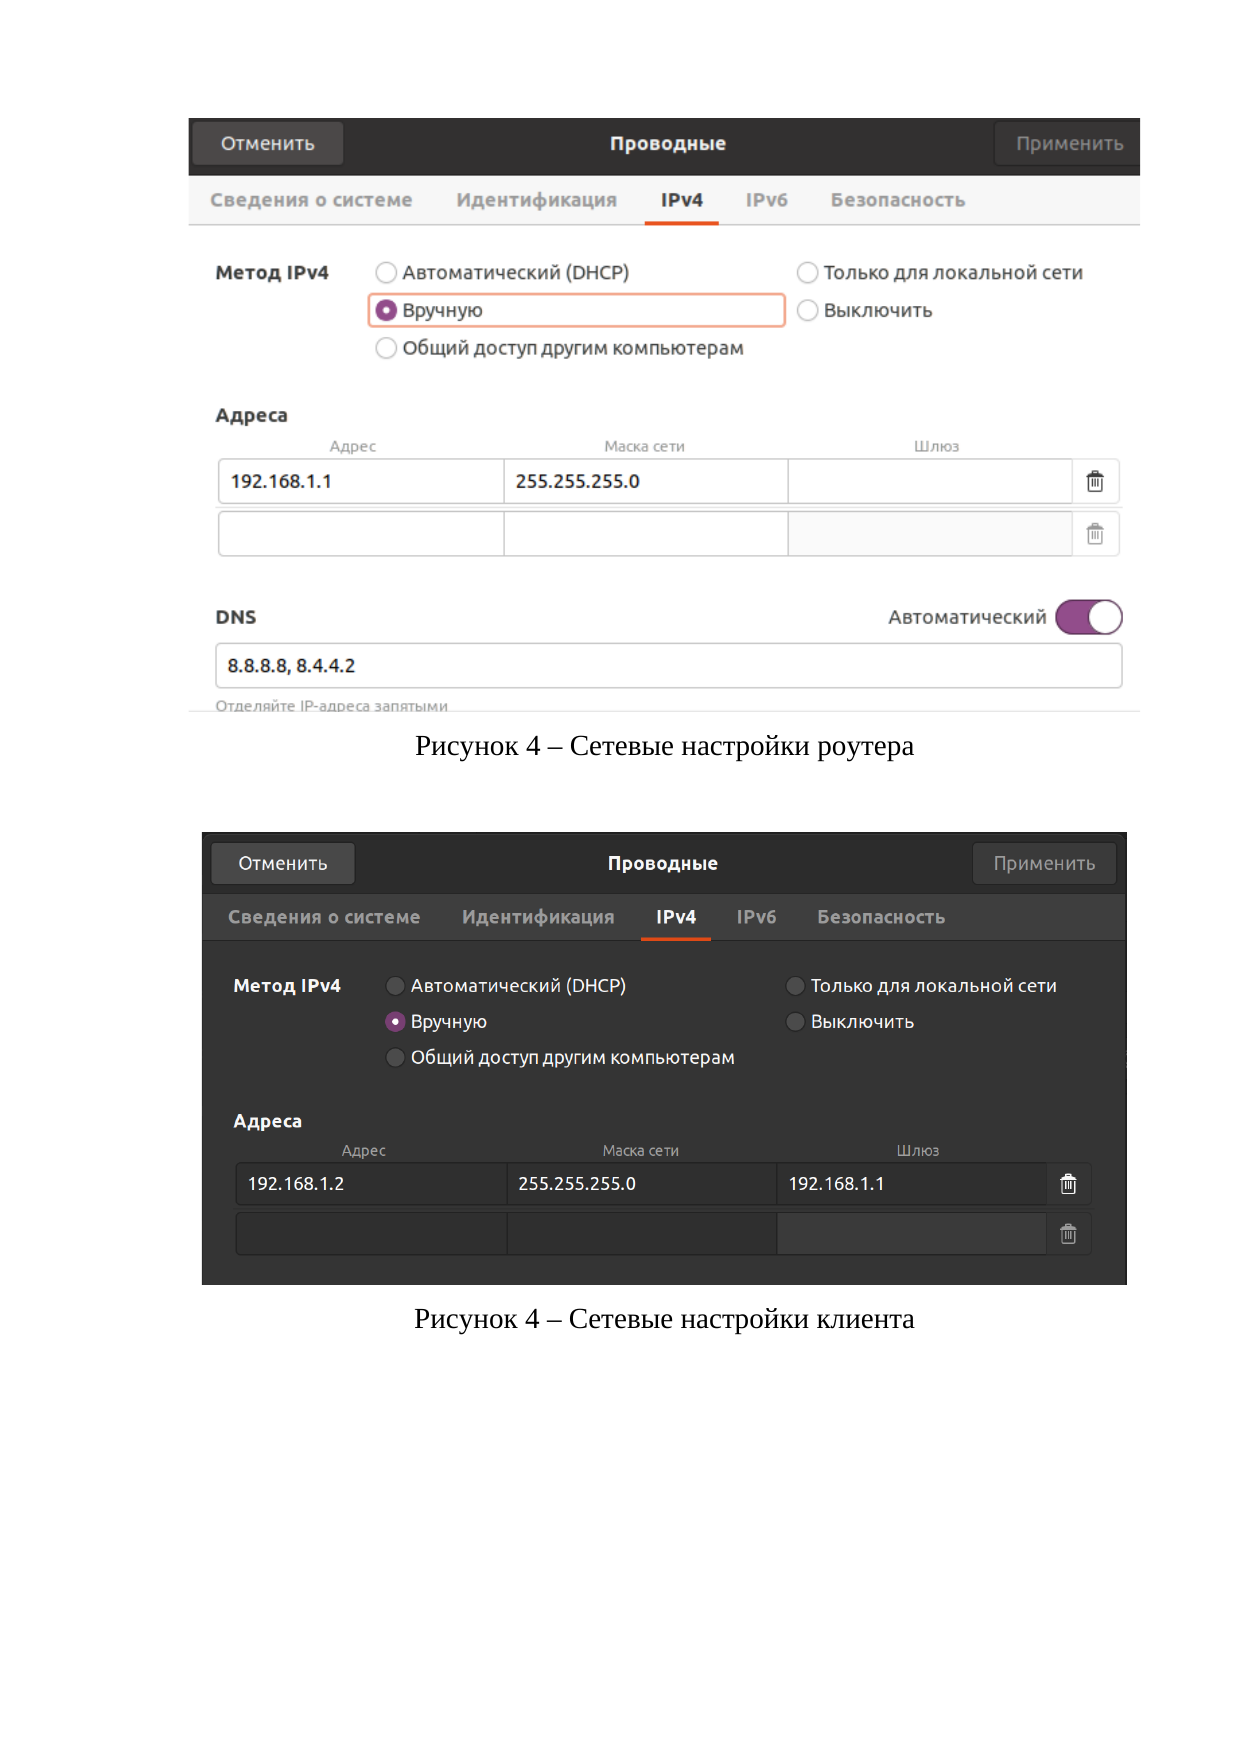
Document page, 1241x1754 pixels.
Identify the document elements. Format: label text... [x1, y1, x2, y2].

text Рисунок 4 – Сетевые настройки клиента [177, 1301, 1152, 1334]
text Рисунок 4 – Сетевые настройки роутера [177, 728, 1152, 761]
picture [201, 832, 1127, 1285]
picture [188, 118, 1141, 712]
